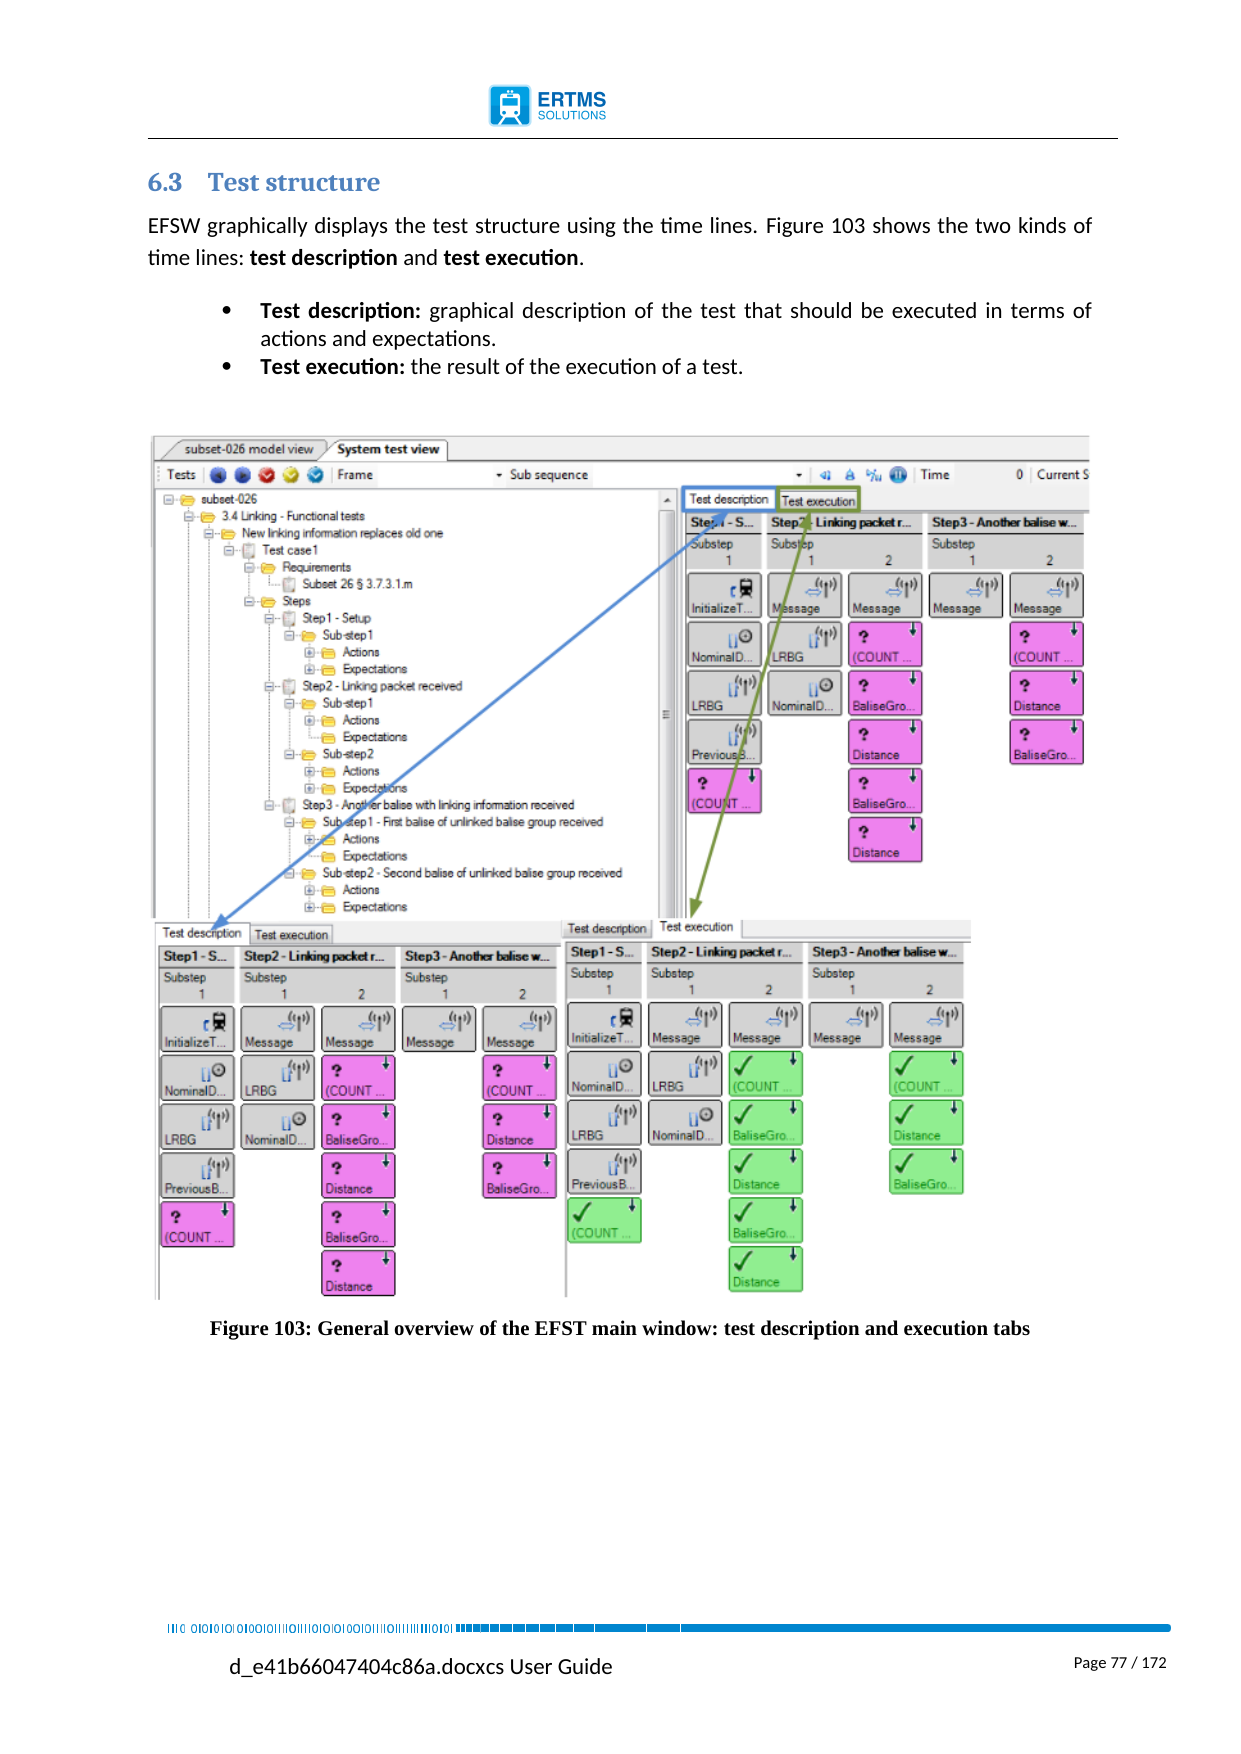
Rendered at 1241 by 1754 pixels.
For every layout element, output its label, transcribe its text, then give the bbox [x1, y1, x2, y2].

list Test description: graphical description of the test that should be executed in terms of actions and expectations. [223, 296, 1093, 352]
picture [167, 1624, 1171, 1633]
text EFSW graphically displays the test structure using the time lines. Figure 103 shows the two kinds of time lines: test description and test execution. [148, 211, 1093, 271]
picture [477, 73, 617, 138]
subtitle Test structure [148, 167, 1093, 198]
list Test execution: the result of the execution of a test. [223, 352, 1093, 380]
text Figure 103: General overview of the EFST main window: test description and execution tabs [148, 1316, 1093, 1340]
